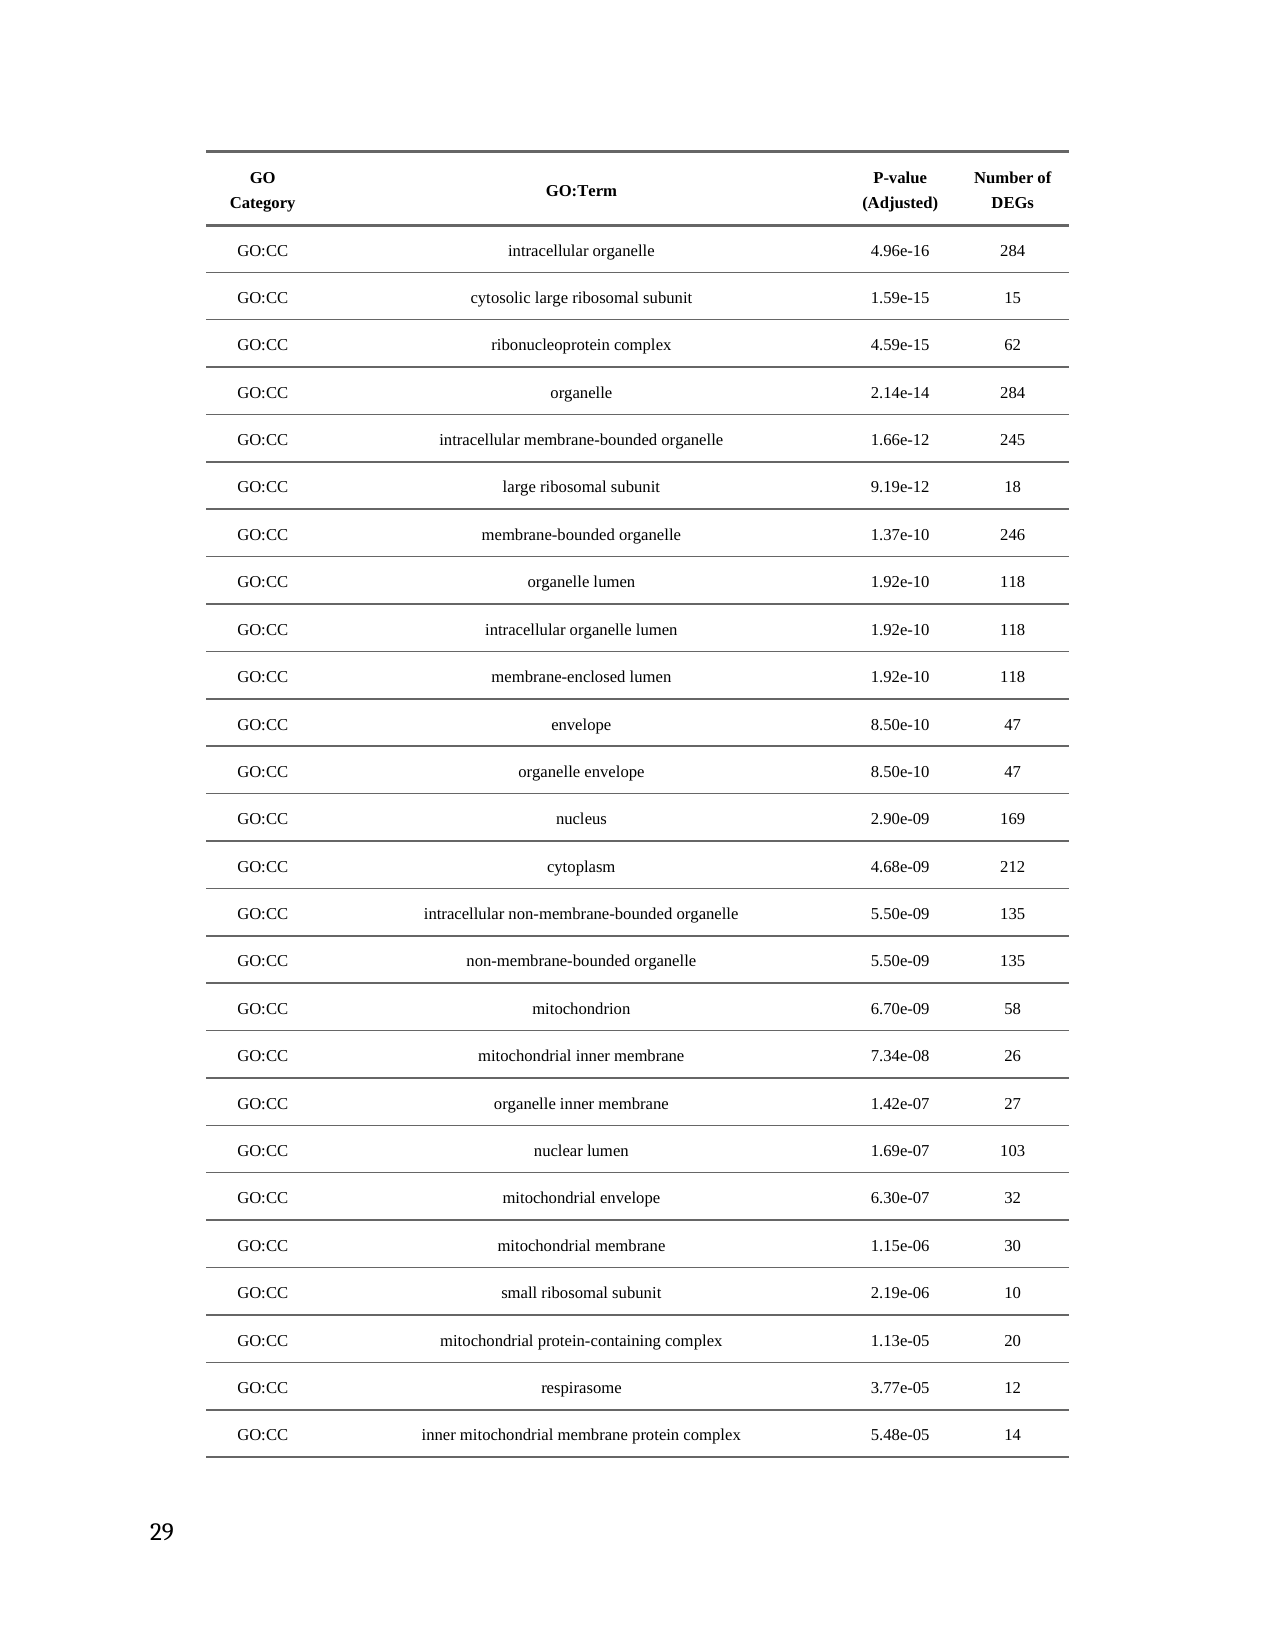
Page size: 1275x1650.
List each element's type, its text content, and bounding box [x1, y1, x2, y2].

table_cell organelle envelope [319, 747, 844, 793]
table_cell 27 [956, 1079, 1069, 1124]
table_cell GO:CC [206, 605, 319, 651]
table_cell intracellular organelle lumen [319, 605, 844, 651]
table_cell 5.50e-09 [844, 889, 956, 935]
table_cell GO:CC [206, 463, 319, 508]
table_cell 284 [956, 227, 1069, 271]
table_cell mitochondrial inner membrane [319, 1031, 844, 1077]
table_cell 4.59e-15 [844, 320, 956, 366]
table_cell organelle inner membrane [319, 1079, 844, 1124]
table_cell 1.92e-10 [844, 557, 956, 603]
table_cell GO:CC [206, 747, 319, 793]
table_cell 1.69e-07 [844, 1126, 956, 1172]
table_cell intracellular membrane-bounded organelle [319, 415, 844, 461]
table_header P-value (Adjusted) [844, 153, 956, 224]
table_cell mitochondrial envelope [319, 1173, 844, 1219]
table_cell 212 [956, 842, 1069, 887]
table_cell small ribosomal subunit [319, 1268, 844, 1314]
table_cell GO:CC [206, 1221, 319, 1267]
table_cell GO:CC [206, 652, 319, 698]
table_cell 15 [956, 273, 1069, 319]
table_cell organelle lumen [319, 557, 844, 603]
table_cell ribonucleoprotein complex [319, 320, 844, 366]
table_cell 1.15e-06 [844, 1221, 956, 1267]
table_cell 284 [956, 368, 1069, 413]
table_cell 6.30e-07 [844, 1173, 956, 1219]
table_cell 2.14e-14 [844, 368, 956, 413]
table_header GO:Term [319, 153, 844, 224]
table_cell 1.42e-07 [844, 1079, 956, 1124]
table_header Number of DEGs [956, 153, 1069, 224]
table_cell 1.92e-10 [844, 605, 956, 651]
table_cell GO:CC [206, 1079, 319, 1124]
table_cell 58 [956, 984, 1069, 1030]
table_cell GO:CC [206, 700, 319, 745]
table_cell GO:CC [206, 1363, 319, 1409]
table_cell GO:CC [206, 273, 319, 319]
table_cell 4.96e-16 [844, 227, 956, 271]
table_cell mitochondrion [319, 984, 844, 1030]
table_cell 47 [956, 747, 1069, 793]
table_cell respirasome [319, 1363, 844, 1409]
table_cell membrane-bounded organelle [319, 510, 844, 556]
table_cell 103 [956, 1126, 1069, 1172]
table_cell 3.77e-05 [844, 1363, 956, 1409]
table_cell GO:CC [206, 1031, 319, 1077]
table_cell GO:CC [206, 794, 319, 840]
table_cell nuclear lumen [319, 1126, 844, 1172]
table_cell intracellular non-membrane-bounded organelle [319, 889, 844, 935]
table_cell GO:CC [206, 1268, 319, 1314]
table_cell 1.13e-05 [844, 1316, 956, 1361]
table_cell envelope [319, 700, 844, 745]
table_cell GO:CC [206, 1316, 319, 1361]
table_cell 8.50e-10 [844, 700, 956, 745]
table_cell intracellular organelle [319, 227, 844, 271]
table_cell GO:CC [206, 889, 319, 935]
table_cell 5.50e-09 [844, 937, 956, 982]
table_cell 4.68e-09 [844, 842, 956, 887]
table_cell 118 [956, 557, 1069, 603]
table_cell GO:CC [206, 368, 319, 413]
table_cell 2.90e-09 [844, 794, 956, 840]
table_cell 47 [956, 700, 1069, 745]
table_cell 30 [956, 1221, 1069, 1267]
table_cell 1.92e-10 [844, 652, 956, 698]
table_cell cytosolic large ribosomal subunit [319, 273, 844, 319]
table_cell mitochondrial protein-containing complex [319, 1316, 844, 1361]
table_cell mitochondrial membrane [319, 1221, 844, 1267]
table_cell 9.19e-12 [844, 463, 956, 508]
table_header GO Category [206, 153, 319, 224]
table_cell cytoplasm [319, 842, 844, 887]
table_cell 32 [956, 1173, 1069, 1219]
table_cell 1.37e-10 [844, 510, 956, 556]
table_cell 26 [956, 1031, 1069, 1077]
table_cell GO:CC [206, 415, 319, 461]
table_cell GO:CC [206, 1173, 319, 1219]
table_cell 6.70e-09 [844, 984, 956, 1030]
table_cell 118 [956, 605, 1069, 651]
table_cell GO:CC [206, 1126, 319, 1172]
table_cell 246 [956, 510, 1069, 556]
table_cell inner mitochondrial membrane protein complex [319, 1411, 844, 1456]
table_cell organelle [319, 368, 844, 413]
table_cell 135 [956, 889, 1069, 935]
table_cell nucleus [319, 794, 844, 840]
table_cell 5.48e-05 [844, 1411, 956, 1456]
table_cell GO:CC [206, 227, 319, 271]
table_cell 10 [956, 1268, 1069, 1314]
table_cell 118 [956, 652, 1069, 698]
table_cell GO:CC [206, 510, 319, 556]
table_cell 169 [956, 794, 1069, 840]
table_cell non-membrane-bounded organelle [319, 937, 844, 982]
table_cell GO:CC [206, 1411, 319, 1456]
table_cell 62 [956, 320, 1069, 366]
table_cell 14 [956, 1411, 1069, 1456]
table_cell 8.50e-10 [844, 747, 956, 793]
table_cell 245 [956, 415, 1069, 461]
table_cell GO:CC [206, 937, 319, 982]
table_cell 1.66e-12 [844, 415, 956, 461]
table_cell 20 [956, 1316, 1069, 1361]
table_cell 135 [956, 937, 1069, 982]
table_cell 18 [956, 463, 1069, 508]
table_cell GO:CC [206, 320, 319, 366]
table_cell 1.59e-15 [844, 273, 956, 319]
table_cell GO:CC [206, 557, 319, 603]
table_cell 7.34e-08 [844, 1031, 956, 1077]
table_cell GO:CC [206, 842, 319, 887]
table_cell GO:CC [206, 984, 319, 1030]
table_cell membrane-enclosed lumen [319, 652, 844, 698]
table_cell 2.19e-06 [844, 1268, 956, 1314]
table_cell 12 [956, 1363, 1069, 1409]
table_cell large ribosomal subunit [319, 463, 844, 508]
